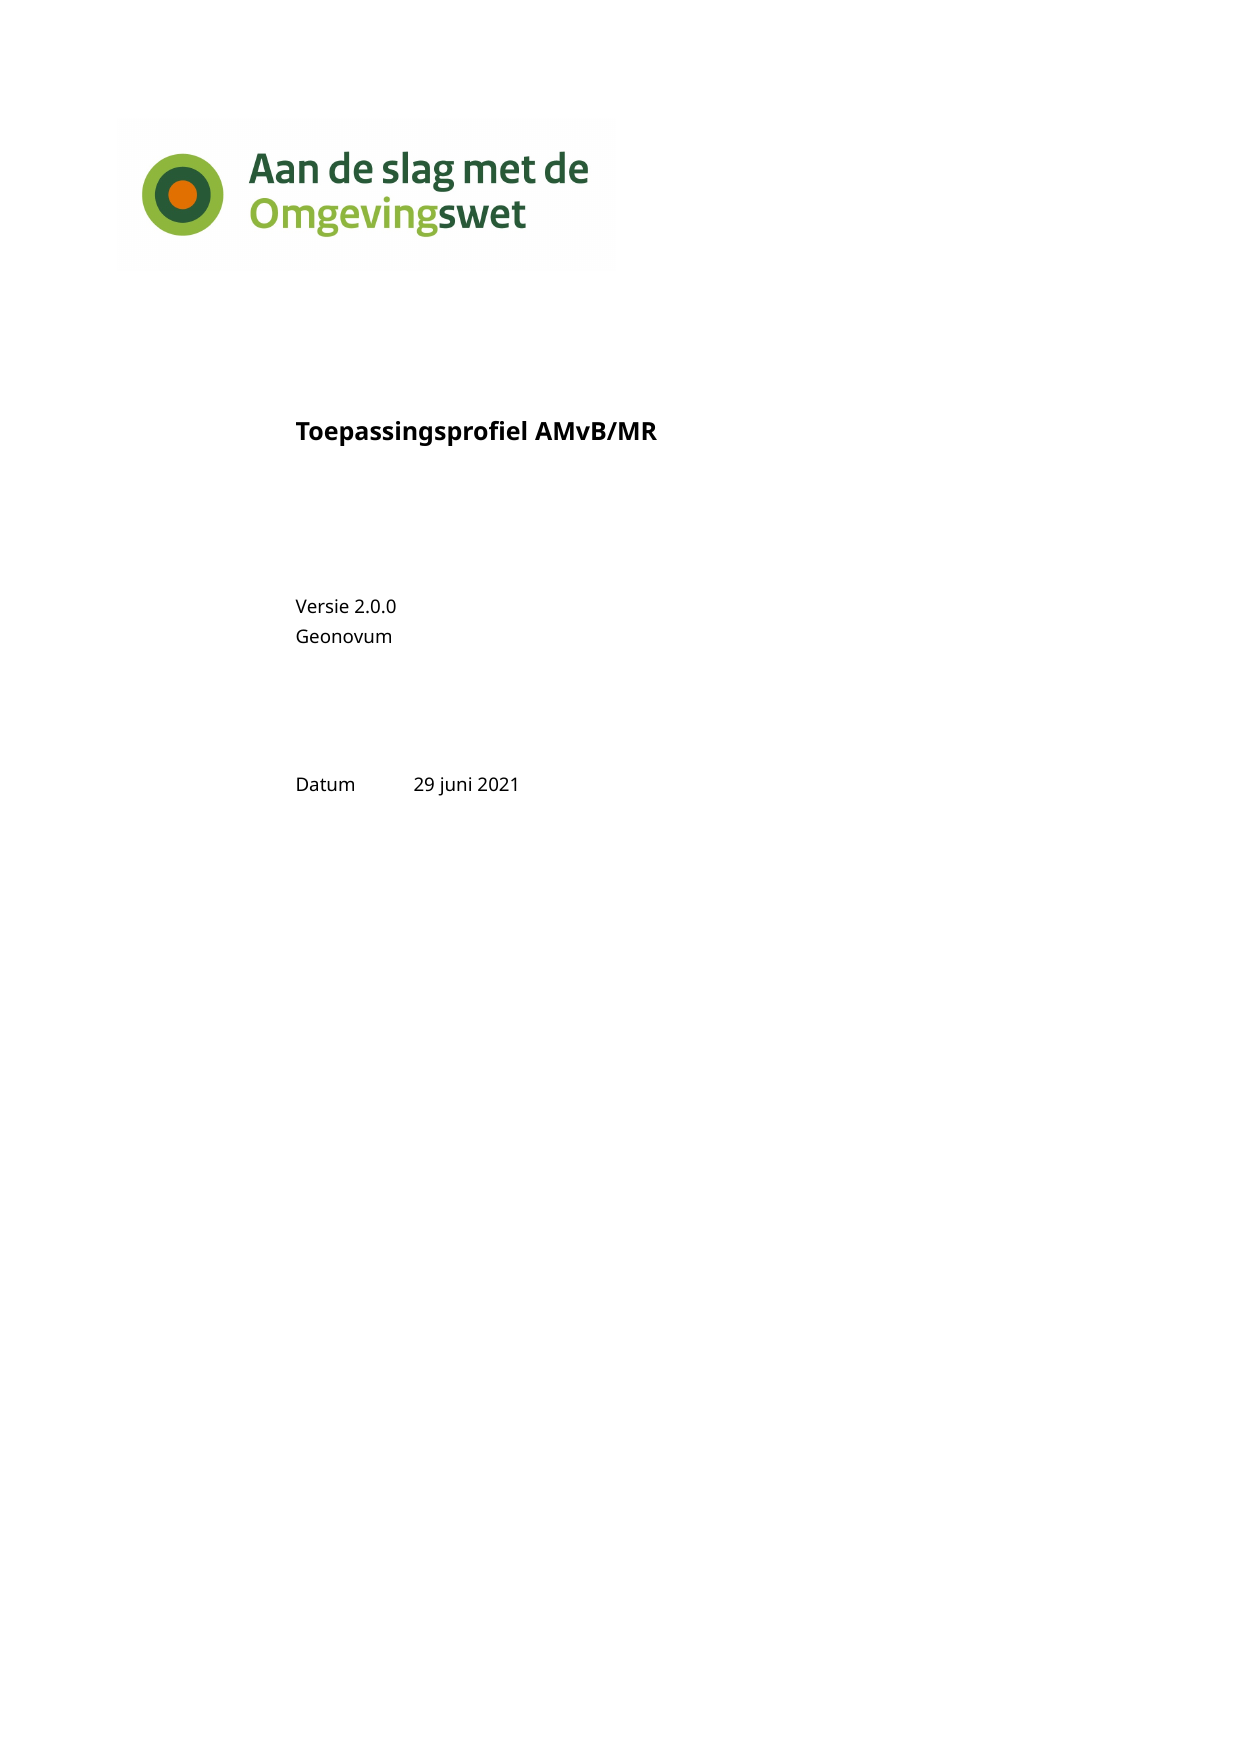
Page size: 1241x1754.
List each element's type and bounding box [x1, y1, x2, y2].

picture [117, 118, 617, 271]
